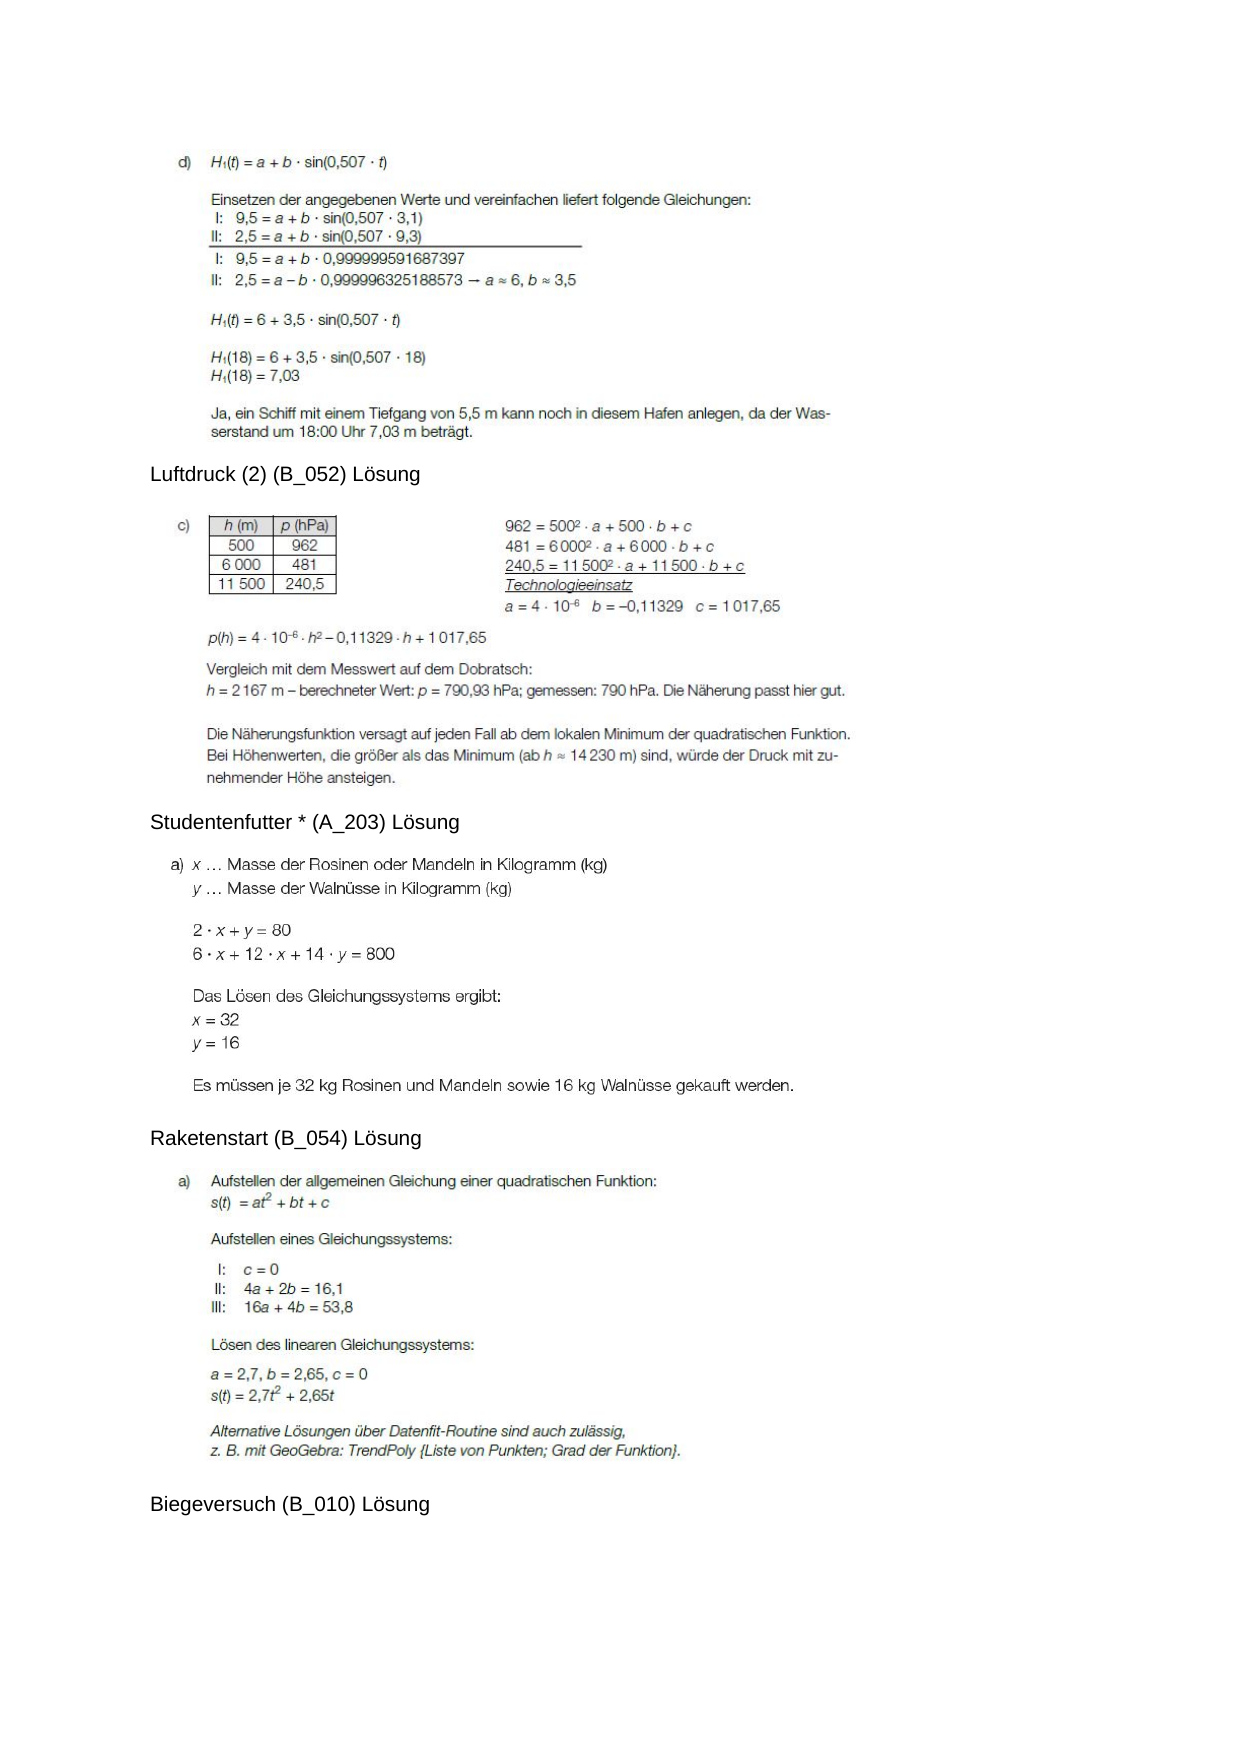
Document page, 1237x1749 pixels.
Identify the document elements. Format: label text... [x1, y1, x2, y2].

picture [150, 149, 859, 443]
text Biegeversuch (B_010) Lösung [150, 1491, 1086, 1515]
picture [150, 1168, 859, 1473]
text Studentenfutter * (A_203) Lösung [150, 809, 1086, 833]
text Luftdruck (2) (B_052) Lösung [150, 462, 1086, 486]
text Raketenstart (B_054) Lösung [150, 1126, 1086, 1150]
picture [150, 851, 860, 1108]
picture [150, 504, 859, 791]
